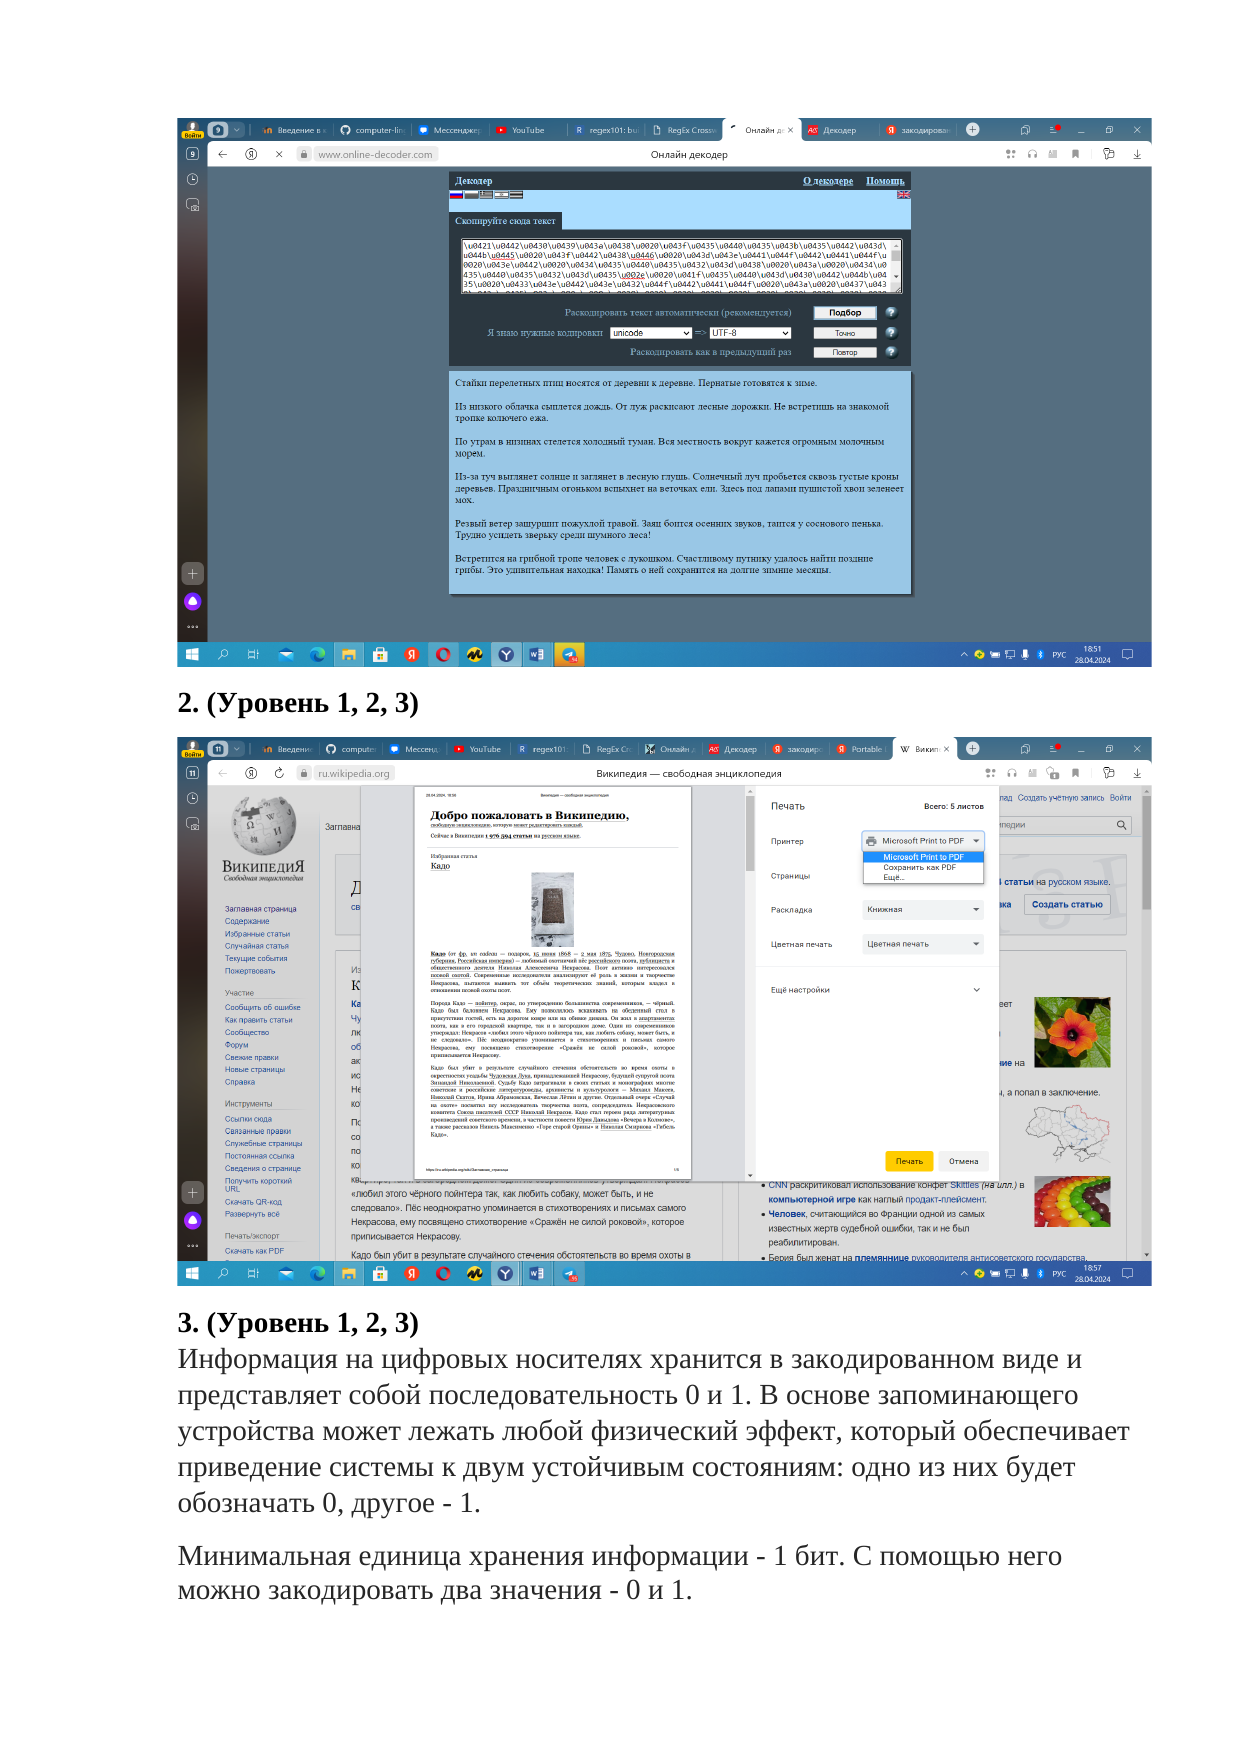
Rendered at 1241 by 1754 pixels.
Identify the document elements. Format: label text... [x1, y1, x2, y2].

text 2. (Уровень 1, 2, 3) [177, 685, 1152, 719]
picture [177, 737, 1152, 1286]
text Минимальная единица хранения информации - 1 бит. С помощью него можно закодировать два значения - 0 и 1. [177, 1538, 1152, 1606]
picture [177, 118, 1152, 667]
text 3. (Уровень 1, 2, 3) Информация на цифровых носителях хранится в закодированном виде и представляет собой последовательность 0 и 1. В основе запоминающего устройства может лежать любой физический эффект, который обеспечивает приведение системы к двум устойчивым состояниям: одно из них будет обозначать 0, другое - 1. [177, 1305, 1152, 1519]
